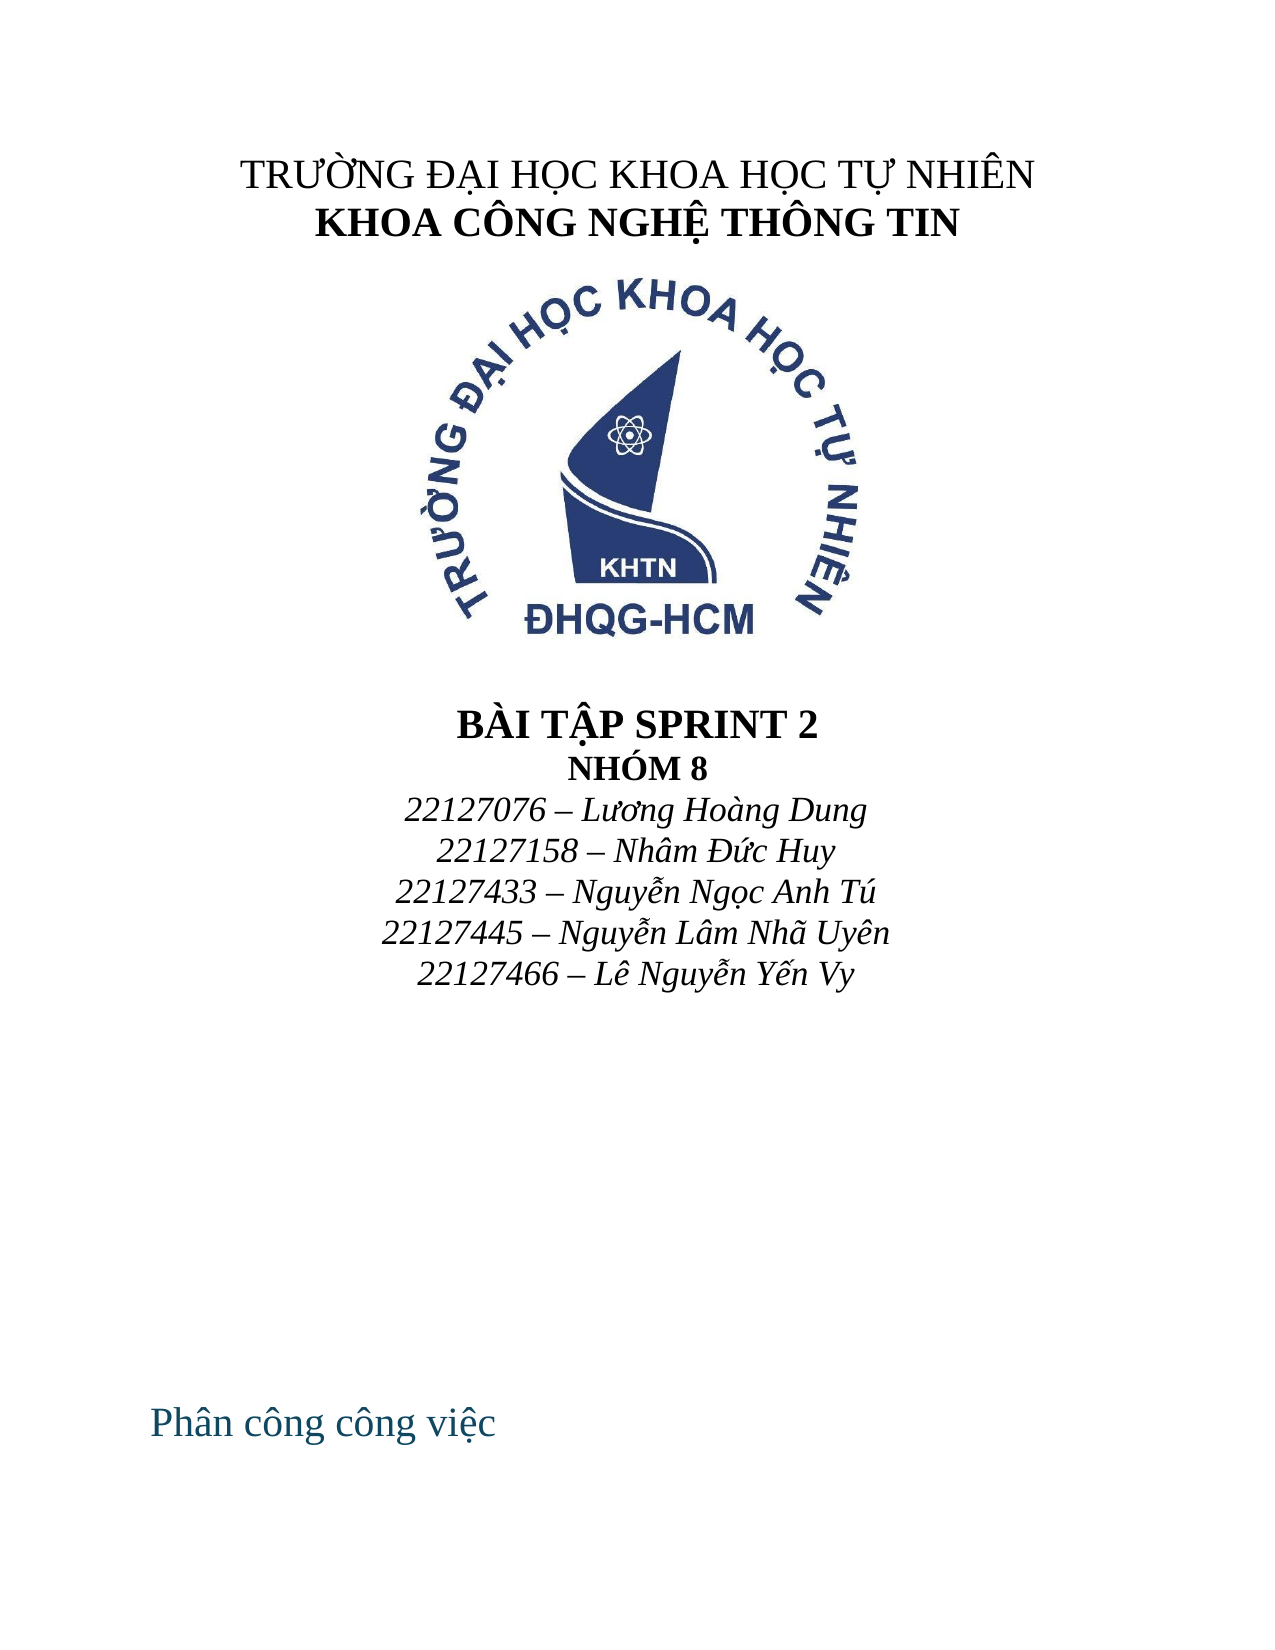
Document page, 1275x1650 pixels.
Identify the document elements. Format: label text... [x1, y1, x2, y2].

picture [410, 245, 865, 700]
text TRƯỜNG ĐẠI HỌC KHOA HỌC TỰ NHIÊN [150, 150, 1125, 198]
text 22127158 – Nhâm Đức Huy [150, 829, 1125, 870]
subtitle Phân công công việc [150, 1398, 1125, 1446]
text 22127466 – Lê Nguyễn Yến Vy [150, 952, 1125, 993]
text KHOA CÔNG NGHỆ THÔNG TIN [150, 198, 1125, 246]
text 22127433 – Nguyễn Ngọc Anh Tú [150, 870, 1125, 911]
text BÀI TẬP SPRINT 2 [150, 700, 1125, 748]
text 22127076 – Lương Hoàng Dung [150, 788, 1125, 829]
text NHÓM 8 [150, 748, 1125, 788]
text 22127445 – Nguyễn Lâm Nhã Uyên [150, 911, 1125, 952]
